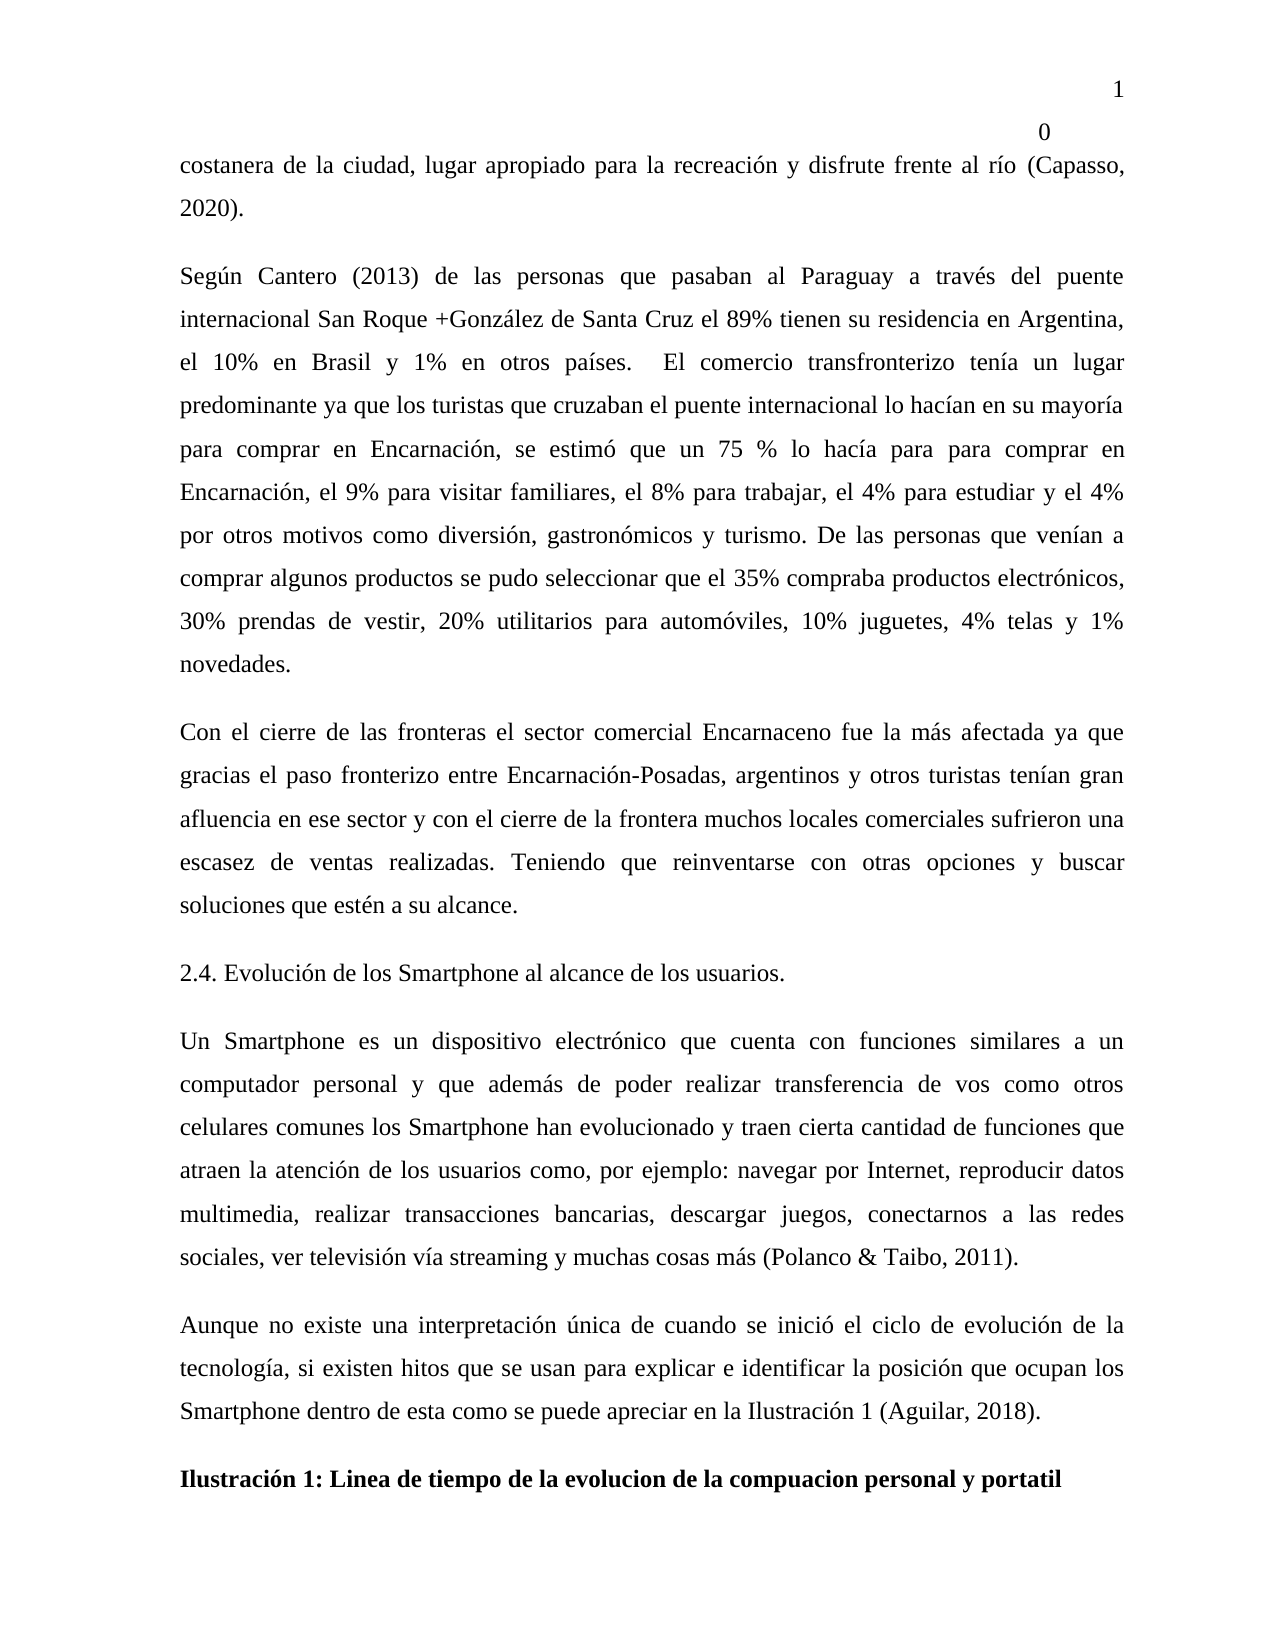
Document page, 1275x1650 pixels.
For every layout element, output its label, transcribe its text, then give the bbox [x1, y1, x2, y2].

text Con el cierre de las fronteras el sector comercial Encarnaceno fue la más afectada ya que gracias el paso fronterizo entre Encarnación-Posadas, argentinos y otros turistas tenían gran afluencia en ese sector y con el cierre de la frontera muchos locales comerciales sufrieron una escasez de ventas realizadas. Teniendo que reinventarse con otras opciones y buscar soluciones que estén a su alcance. [179, 717, 1125, 919]
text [179, 150, 1125, 222]
text Ilustración 1: Linea de tiempo de la evolucion de la compuacion personal y portatil [179, 1464, 1125, 1493]
list Según Cantero (2013) de las personas que pasaban al Paraguay a través del puente internacional San Roque +González de Santa Cruz el 89% tienen su residencia en Argentina, el 10% en Brasil y 1% en otros países. El comercio transfronterizo tenía un lugar predominante ya que los turistas que cruzaban el puente internacional lo hacían en su mayoría para comprar en Encarnación, se estimó que un 75 % lo hacía para para comprar en Encarnación, el 9% para visitar familiares, el 8% para trabajar, el 4% para estudiar y el 4% por otros motivos como diversión, gastronómicos y turismo. De las personas que venían a comprar algunos productos se pudo seleccionar que el 35% compraba productos electrónicos, 30% prendas de vestir, 20% utilitarios para automóviles, 10% juguetes, 4% telas y 1% novedades. [179, 261, 1125, 678]
list Evolución de los Smartphone al alcance de los usuarios. [179, 958, 1125, 987]
text Un Smartphone es un dispositivo electrónico que cuenta con funciones similares a un computador personal y que además de poder realizar transferencia de vos como otros celulares comunes los Smartphone han evolucionado y traen cierta cantidad de funciones que atraen la atención de los usuarios como, por ejemplo: navegar por Internet, reproducir datos multimedia, realizar transacciones bancarias, descargar juegos, conectarnos a las redes sociales, ver televisión vía streaming y muchas cosas más. [179, 1026, 1125, 1271]
text Aunque no existe una interpretación única de cuando se inició el ciclo de evolución de la tecnología, si existen hitos que se usan para explicar e identificar la posición que ocupan los Smartphone dentro de esta como se puede apreciar en la Ilustración 1 . [179, 1310, 1125, 1425]
